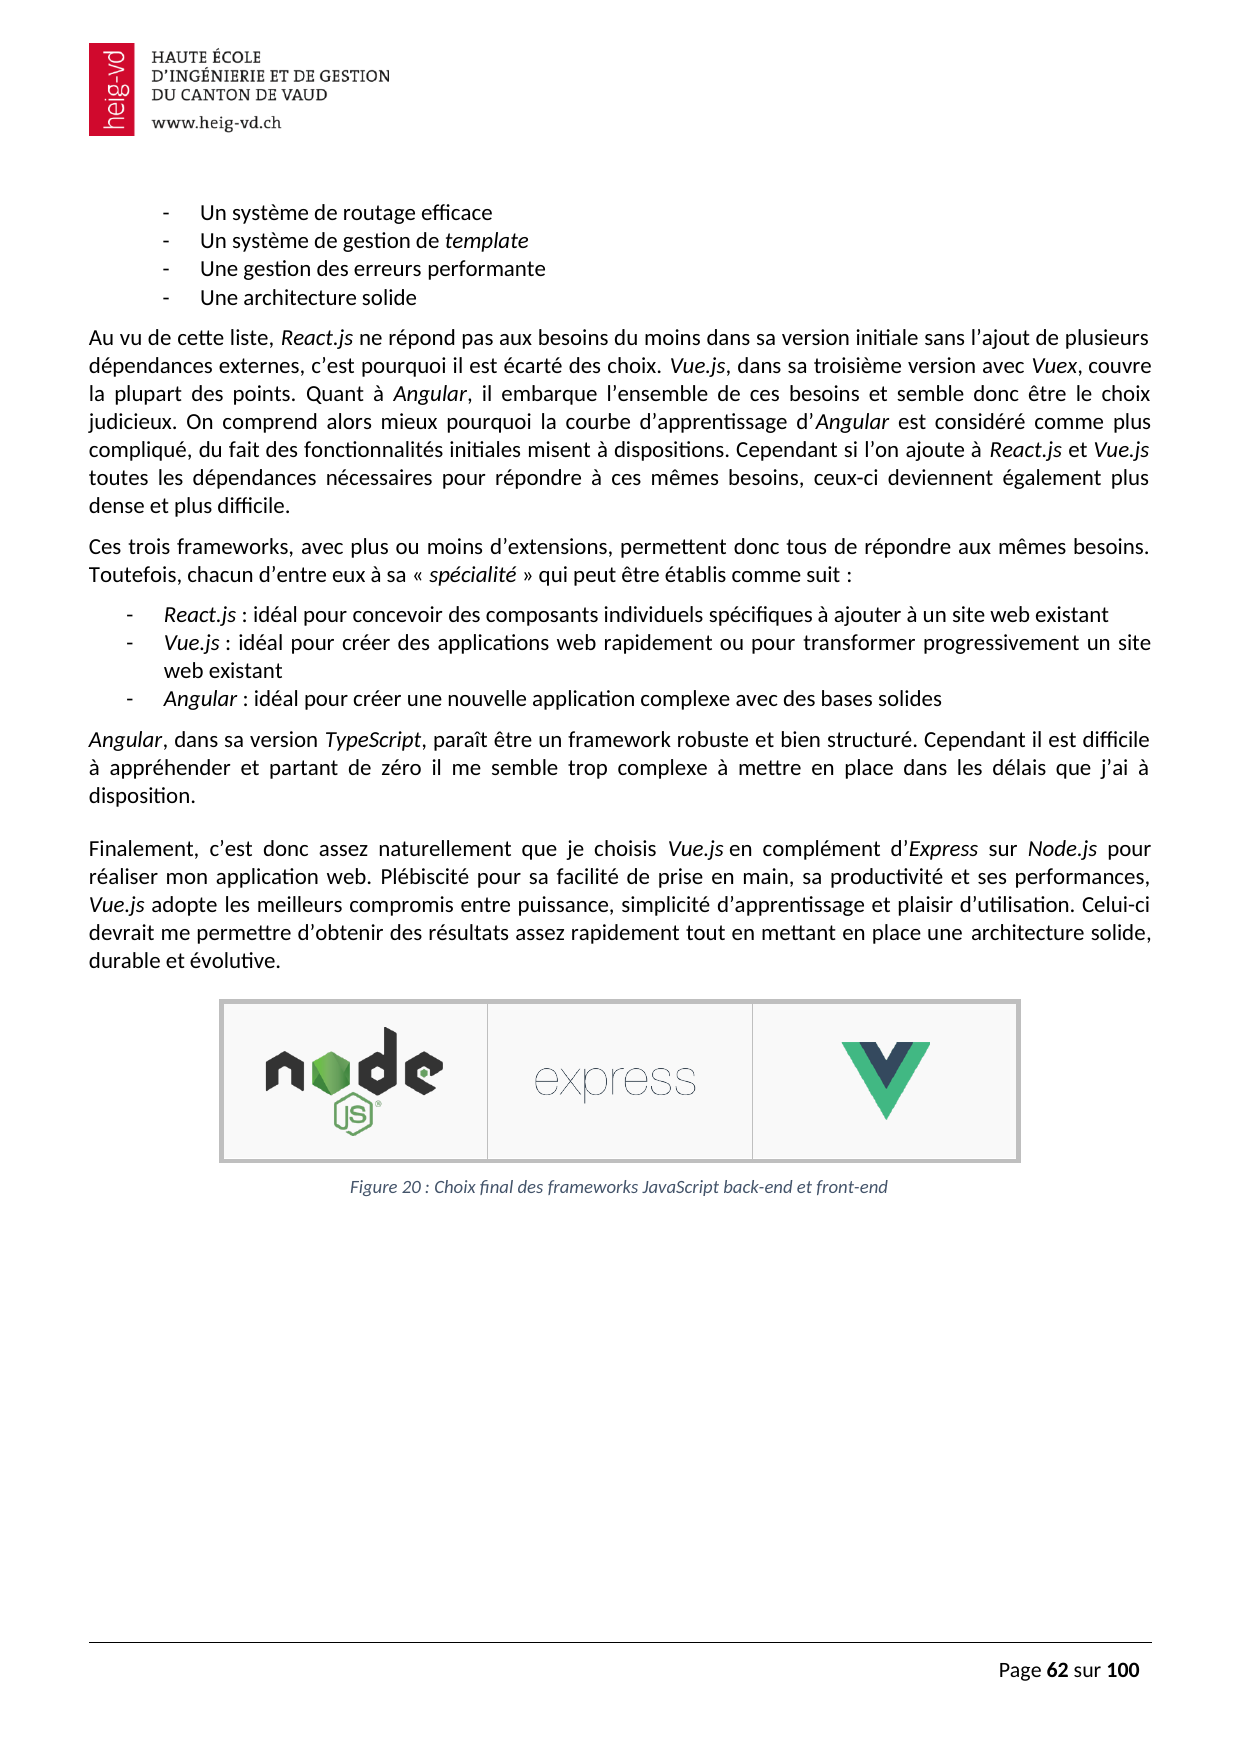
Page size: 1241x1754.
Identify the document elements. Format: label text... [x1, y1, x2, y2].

table_header [488, 1004, 752, 1158]
list Vue.js : idéal pour créer des applications web rapidement ou pour transformer progressivement un site web existant [126, 628, 1152, 684]
text Ces trois frameworks, avec plus ou moins d’extensions, permettent donc tous de répondre aux mêmes besoins. Toutefois, chacun d’entre eux à sa « spécialité » qui peut être établis comme suit : [89, 532, 1152, 588]
list Angular : idéal pour créer une nouvelle application complexe avec des bases solides [126, 684, 1152, 712]
picture [841, 1042, 930, 1120]
picture [265, 1027, 443, 1136]
list Une gestion des erreurs performante [162, 254, 1152, 283]
text Angular, dans sa version TypeScript, paraît être un framework robuste et bien structuré. Cependant il est difficile à appréhender et partant de zéro il me semble trop complexe à mettre en place dans les délais que j’ai à disposition. [89, 725, 1152, 809]
table_header [224, 1004, 487, 1158]
list Un système de gestion de template [162, 227, 1152, 254]
text Figure 20 : Choix final des frameworks JavaScript back-end et front-end [89, 1176, 1152, 1199]
picture [89, 43, 389, 136]
picture [522, 1052, 718, 1112]
list React.js : idéal pour concevoir des composants individuels spécifiques à ajouter à un site web existant [126, 600, 1152, 628]
list Un système de routage efficace [162, 198, 1152, 227]
list Une architecture solide [162, 283, 1152, 311]
text Finalement, c’est donc assez naturellement que je choisis Vue.js en complément d’Express sur Node.js pour réaliser mon application web. Plébiscité pour sa facilité de prise en main, sa productivité et ses performances, Vue.js adopte les meilleurs compromis entre puissance, simplicité d’apprentissage et plaisir d’utilisation. Celui-ci devrait me permettre d’obtenir des résultats assez rapidement tout en mettant en place une architecture solide, durable et évolutive. [89, 834, 1152, 974]
table_header [753, 1004, 1016, 1158]
text Au vu de cette liste, React.js ne répond pas aux besoins du moins dans sa version initiale sans l’ajout de plusieurs dépendances externes, c’est pourquoi il est écarté des choix. Vue.js, dans sa troisième version avec Vuex, couvre la plupart des points. Quant à Angular, il embarque l’ensemble de ces besoins et semble donc être le choix judicieux. On comprend alors mieux pourquoi la courbe d’apprentissage d’Angular est considéré comme plus compliqué, du fait des fonctionnalités initiales misent à dispositions. Cependant si l’on ajoute à React.js et Vue.js toutes les dépendances nécessaires pour répondre à ces mêmes besoins, ceux-ci deviennent également plus dense et plus difficile. [89, 323, 1152, 519]
